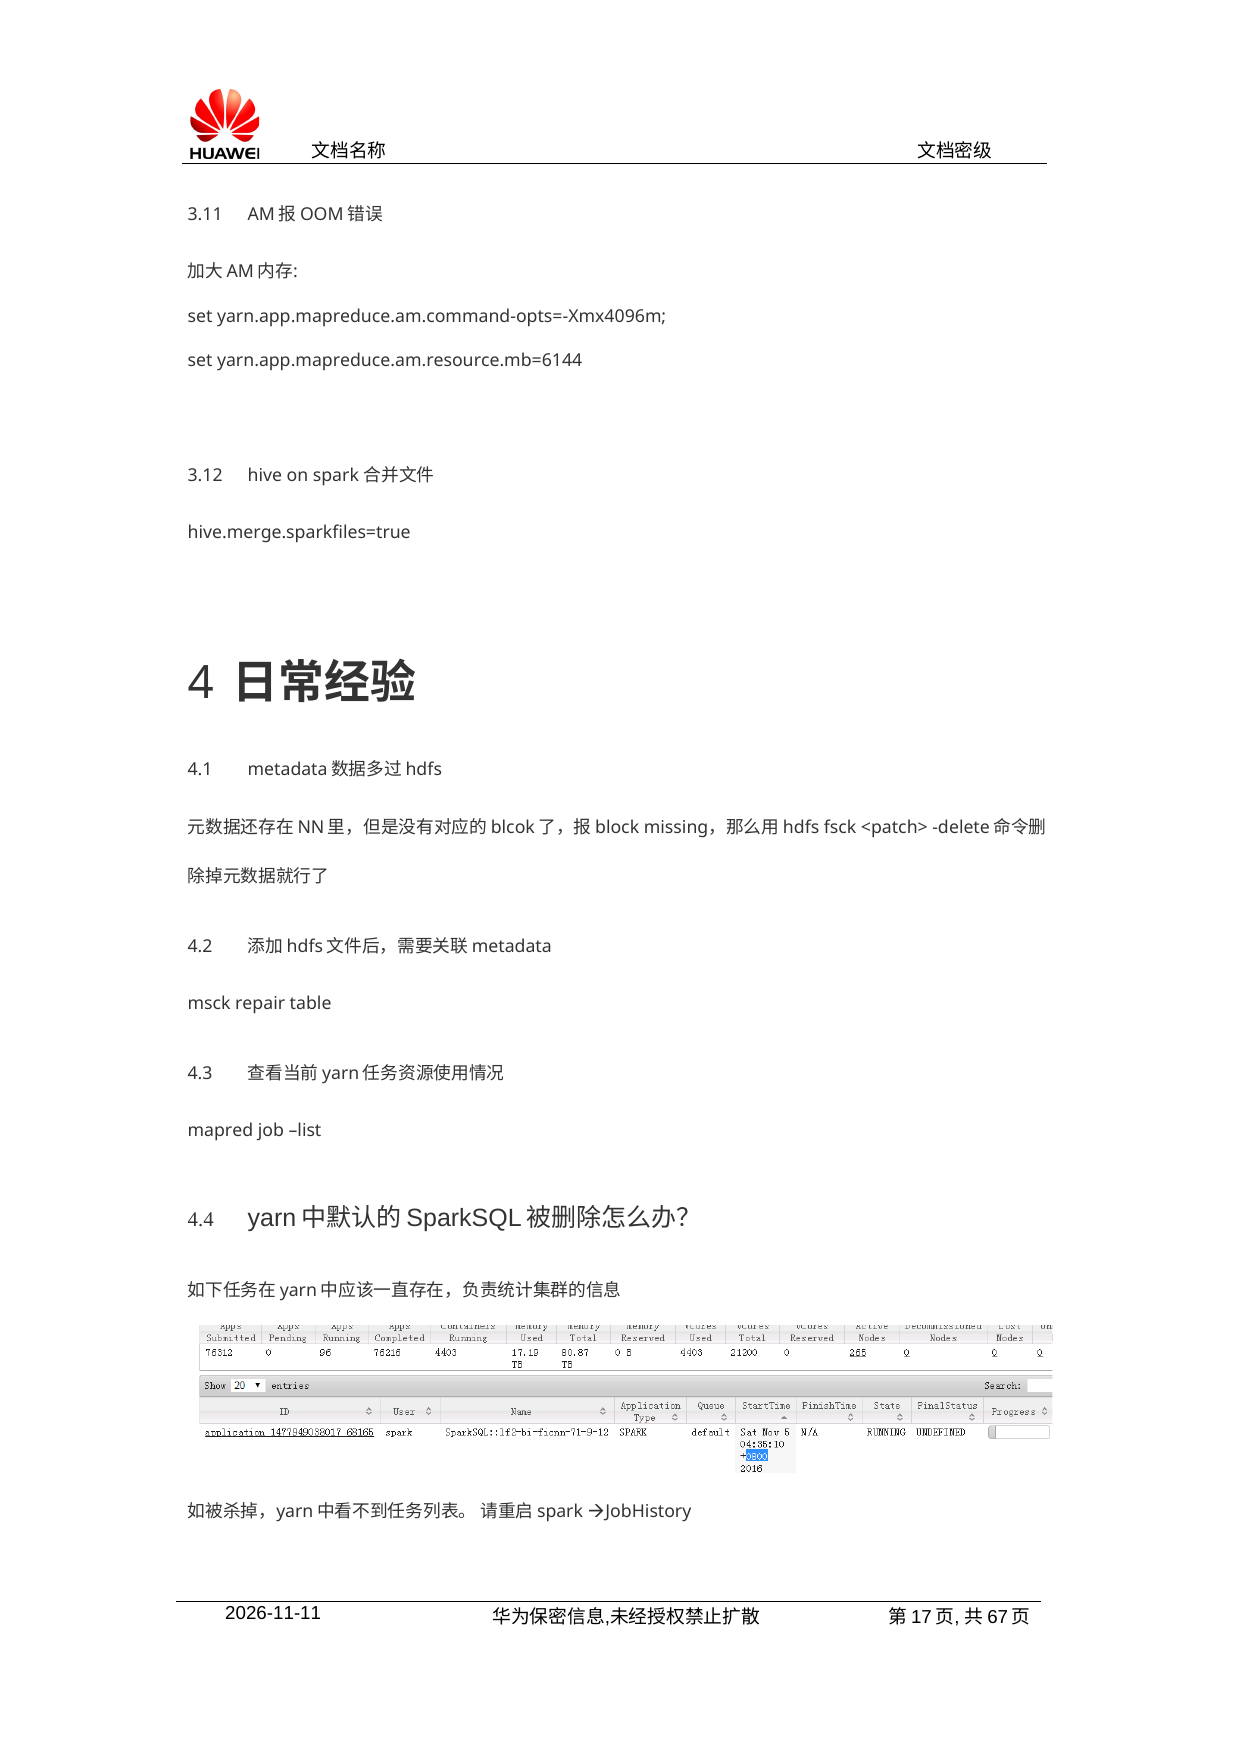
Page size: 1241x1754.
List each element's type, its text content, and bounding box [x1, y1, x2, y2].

text 元数据还存在NN里，但是没有对应的blcok了，报block missing，那么用hdfs fsck <patch> -delete命令删除掉元数据就行了 [187, 809, 1053, 891]
subtitle 添加hdfs文件后，需要关联metadata [187, 928, 1053, 961]
text hive.merge.sparkfiles=true [187, 515, 1053, 548]
text msck repair table [187, 986, 1053, 1018]
subtitle metadata数据多过hdfs [187, 752, 1053, 784]
text 加大AM内存: [187, 254, 1053, 286]
subtitle 查看当前yarn任务资源使用情况 [187, 1056, 1053, 1088]
subtitle yarn中默认的SparkSQL被删除怎么办？ [187, 1183, 1053, 1248]
text set yarn.app.mapreduce.am.command-opts=-Xmx4096m; [187, 299, 1053, 332]
text 如下任务在yarn中应该一直存在，负责统计集群的信息 [187, 1273, 1053, 1305]
subtitle AM报OOM错误 [187, 196, 1053, 229]
text set yarn.app.mapreduce.am.resource.mb=6144 [187, 344, 1053, 376]
text mapred job –list [187, 1113, 1053, 1146]
subtitle 日常经验 [187, 629, 1053, 727]
text 如被杀掉，yarn中看不到任务列表。 请重启spark JobHistory [187, 1493, 1053, 1526]
subtitle hive on spark 合并文件 [187, 458, 1053, 490]
picture [190, 89, 260, 159]
picture [187, 1325, 1053, 1473]
